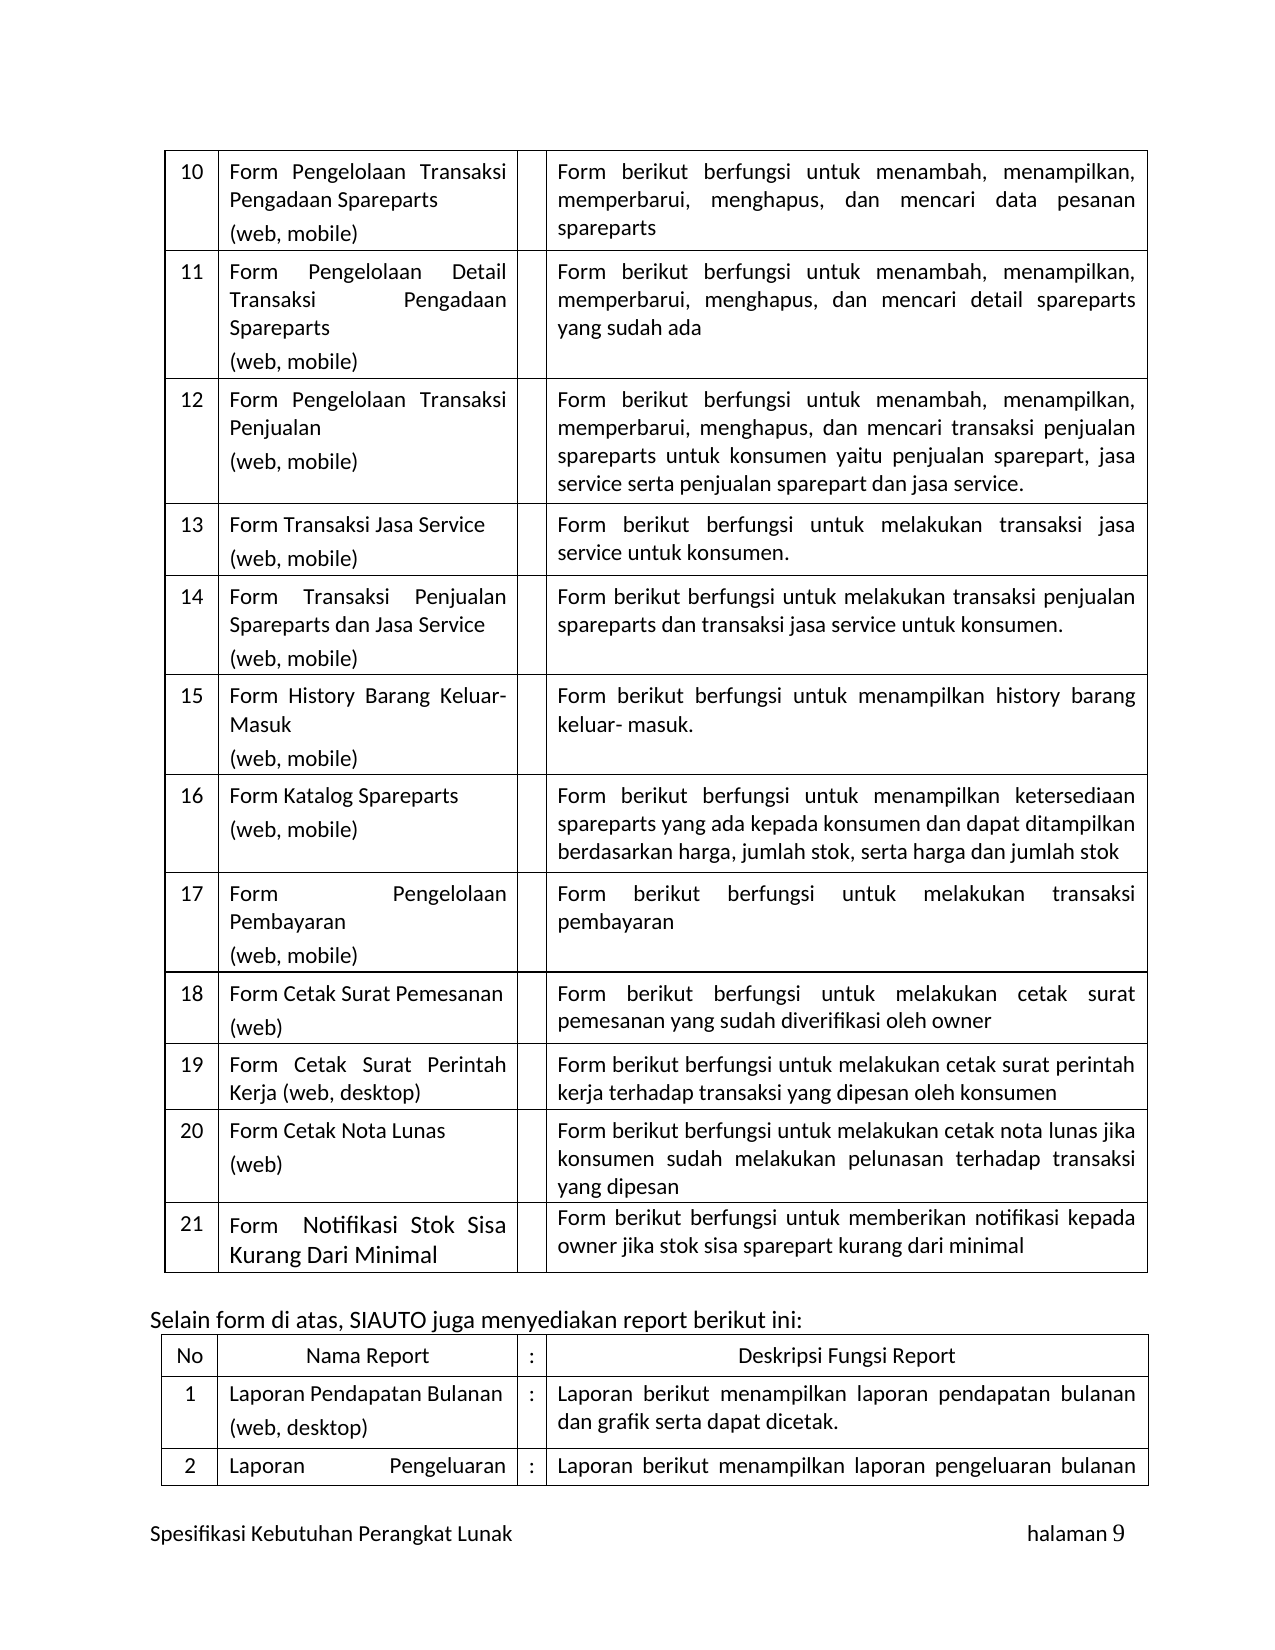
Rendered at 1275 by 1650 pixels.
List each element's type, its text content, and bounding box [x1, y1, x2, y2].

table_cell [518, 251, 546, 377]
table_cell Form Pengelolaan Transaksi Penjualan (web, mobile) [219, 379, 517, 503]
table_cell 20 [166, 1110, 218, 1202]
table_cell Form berikut berfungsi untuk menampilkan ketersediaan spareparts yang ada kepada konsumen dan dapat ditampilkan berdasarkan harga, jumlah stok, serta harga dan jumlah stok [547, 775, 1147, 872]
table_header Nama Report [218, 1335, 517, 1376]
table_header Deskripsi Fungsi Report [547, 1335, 1148, 1376]
table_cell Form berikut berfungsi untuk melakukan transaksi pembayaran [547, 873, 1147, 971]
table_cell Form berikut berfungsi untuk menampilkan history barang keluar- masuk. [547, 675, 1147, 774]
table_cell Laporan berikut menampilkan laporan pendapatan bulanan dan grafik serta dapat dicetak. [547, 1377, 1148, 1448]
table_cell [547, 1449, 1148, 1485]
table_cell : [518, 1449, 546, 1485]
table_cell 16 [166, 775, 218, 872]
table_cell Form berikut berfungsi untuk melakukan cetak surat pemesanan yang sudah diverifikasi oleh owner [547, 973, 1147, 1043]
table_cell [518, 1044, 546, 1108]
table_cell Form Pengelolaan Pembayaran (web, mobile) [219, 873, 517, 971]
text Selain form di atas, SIAUTO juga menyediakan report berikut ini: [150, 1304, 1125, 1334]
table_cell [518, 576, 546, 674]
table_cell [518, 1110, 546, 1202]
table_cell [518, 379, 546, 503]
table_cell 2 [162, 1449, 217, 1485]
table_cell Form berikut berfungsi untuk melakukan transaksi penjualan spareparts dan transaksi jasa service untuk konsumen. [547, 576, 1147, 674]
table_cell 18 [166, 973, 218, 1043]
table_cell 11 [166, 251, 218, 377]
table_cell 14 [166, 576, 218, 674]
table_cell Form berikut berfungsi untuk memberikan notifikasi kepada owner jika stok sisa sparepart kurang dari minimal [547, 1203, 1147, 1272]
table_cell 21 [166, 1203, 218, 1272]
table_header : [518, 1335, 546, 1376]
table_cell Form Pengelolaan Transaksi Pengadaan Spareparts (web, mobile) [219, 151, 517, 250]
table_cell Form Cetak Nota Lunas (web) [219, 1110, 517, 1202]
table_cell Form berikut berfungsi untuk melakukan cetak surat perintah kerja terhadap transaksi yang dipesan oleh konsumen [547, 1044, 1147, 1108]
table_cell 12 [166, 379, 218, 503]
table_cell 13 [166, 504, 218, 575]
table_cell [518, 151, 546, 250]
table_cell Form Katalog Spareparts (web, mobile) [219, 775, 517, 872]
table_cell Form berikut berfungsi untuk melakukan cetak nota lunas jika konsumen sudah melakukan pelunasan terhadap transaksi yang dipesan [547, 1110, 1147, 1202]
table_cell Form Transaksi Penjualan Spareparts dan Jasa Service (web, mobile) [219, 576, 517, 674]
table_cell 15 [166, 675, 218, 774]
table_cell Form berikut berfungsi untuk menambah, menampilkan, memperbarui, menghapus, dan mencari data pesanan spareparts [547, 151, 1147, 250]
table_cell Form Cetak Surat Pemesanan (web) [219, 973, 517, 1043]
table_cell 17 [166, 873, 218, 971]
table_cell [218, 1449, 517, 1485]
table_cell Form berikut berfungsi untuk melakukan transaksi jasa service untuk konsumen. [547, 504, 1147, 575]
table_cell Laporan Pendapatan Bulanan (web, desktop) [218, 1377, 517, 1448]
table_cell Form Transaksi Jasa Service (web, mobile) [219, 504, 517, 575]
table_cell Form berikut berfungsi untuk menambah, menampilkan, memperbarui, menghapus, dan mencari detail spareparts yang sudah ada [547, 251, 1147, 377]
table_cell 10 [166, 151, 218, 250]
table_cell [518, 675, 546, 774]
table_cell [518, 504, 546, 575]
table_cell Form berikut berfungsi untuk menambah, menampilkan, memperbarui, menghapus, dan mencari transaksi penjualan spareparts untuk konsumen yaitu penjualan sparepart, jasa service serta penjualan sparepart dan jasa service. [547, 379, 1147, 503]
table_cell [518, 1203, 546, 1272]
table_cell : [518, 1377, 546, 1448]
table_header No [162, 1335, 217, 1376]
table_cell Form Cetak Surat Perintah Kerja (web, desktop) [219, 1044, 517, 1108]
table_cell Form Notifikasi Stok Sisa Kurang Dari Minimal [219, 1203, 517, 1272]
table_cell Form History Barang Keluar-Masuk (web, mobile) [219, 675, 517, 774]
table_cell [518, 873, 546, 971]
table_cell 1 [162, 1377, 217, 1448]
table_cell Form Pengelolaan Detail Transaksi Pengadaan Spareparts (web, mobile) [219, 251, 517, 377]
table_cell [518, 973, 546, 1043]
table_cell 19 [166, 1044, 218, 1108]
table_cell [518, 775, 546, 872]
